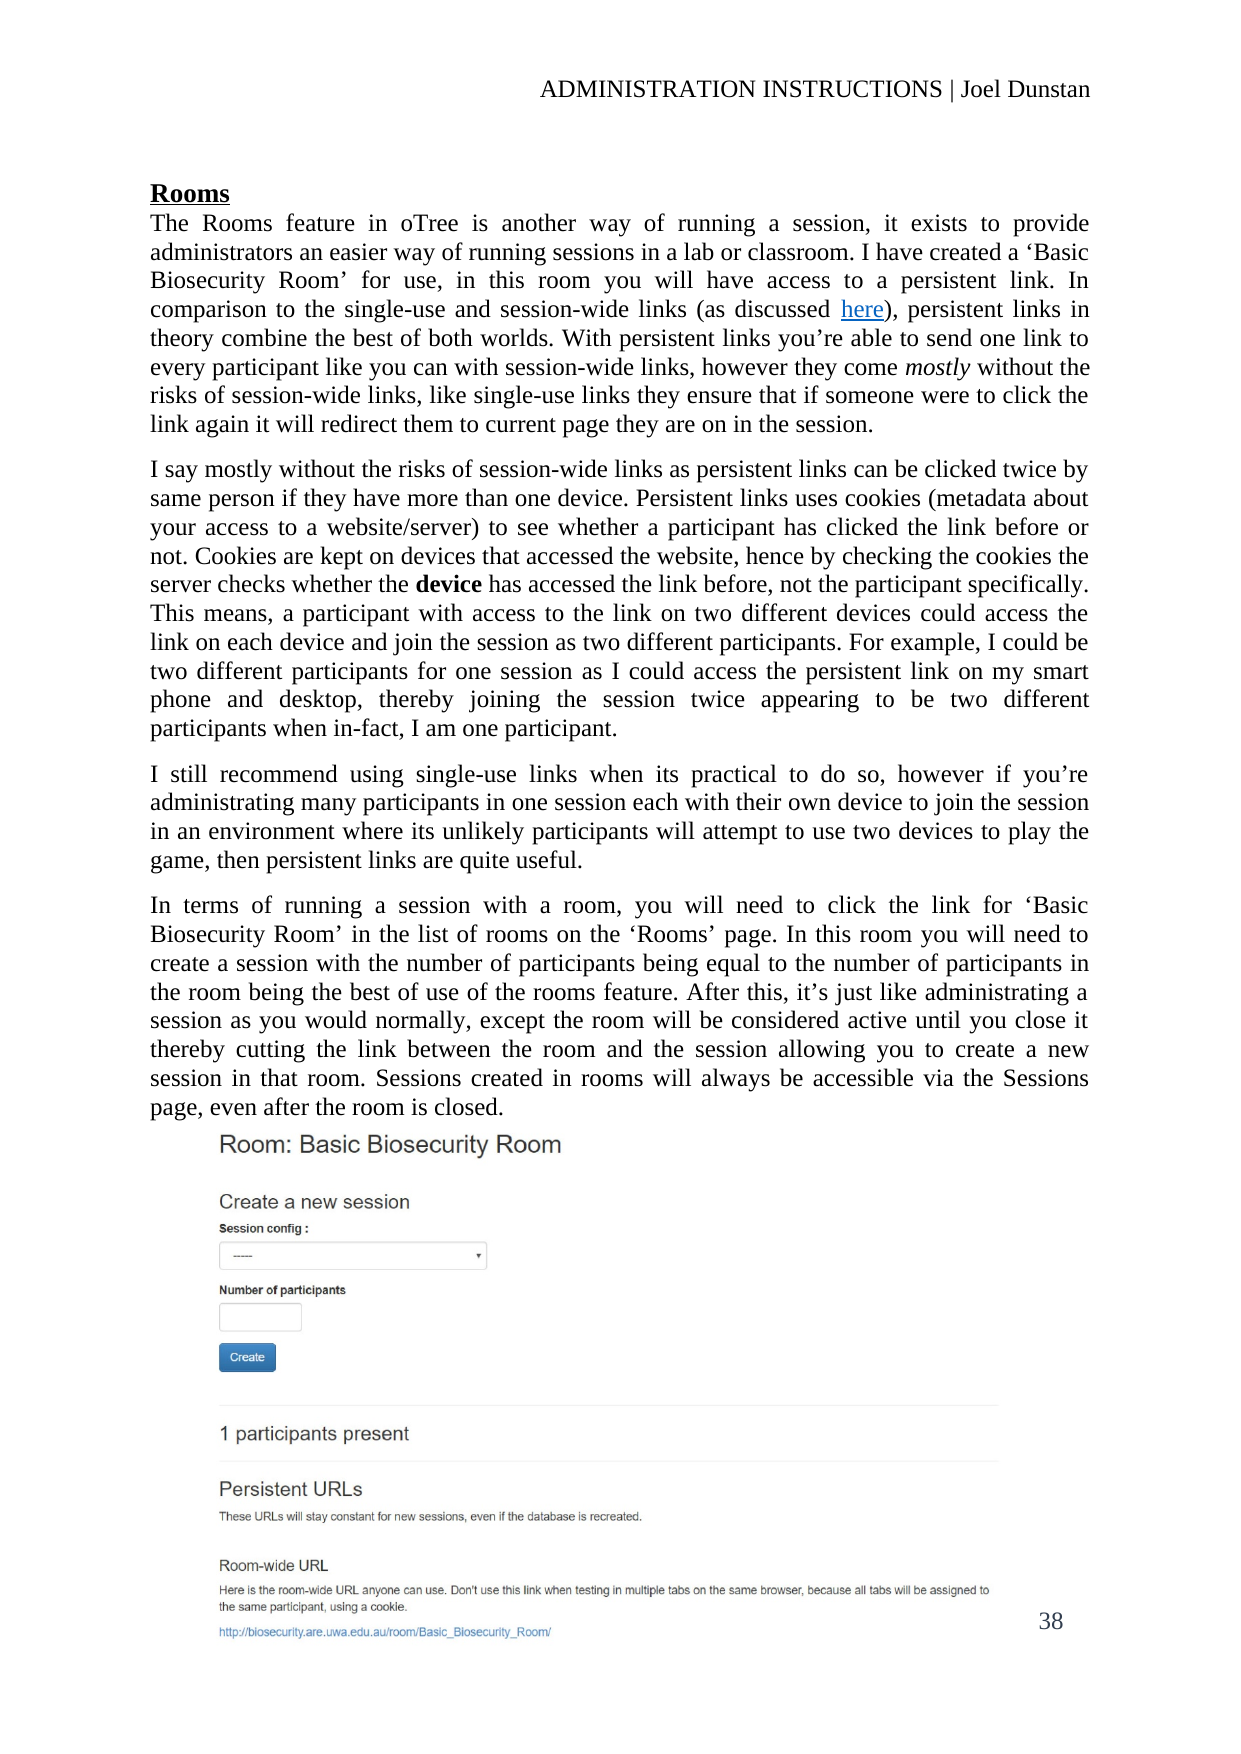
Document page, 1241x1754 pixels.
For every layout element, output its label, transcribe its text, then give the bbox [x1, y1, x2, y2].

text In terms of running a session with a room, you will need to click the link for ‘Basic Biosecurity Room’ in the list of rooms on the ‘Rooms’ page. In this room you will need to create a session with the number of participants being equal to the number of participants in the room being the best of use of the rooms feature. After this, it’s just like administrating a session as you would normally, except the room will be considered active until you close it thereby cutting the link between the room and the session allowing you to create a new session in that room. Sessions created in rooms will always be accessible via the Sessions page, even after the room is closed. [150, 890, 1090, 1120]
subtitle Rooms [150, 177, 1090, 208]
picture [150, 1122, 1038, 1644]
text I still recommend using single-use links when its practical to do so, however if you’re administrating many participants in one session each with their own device to join the session in an environment where its unlikely participants will attempt to use two devices to play the game, then persistent links are quite useful. [150, 759, 1090, 874]
text I say mostly without the risks of session-wide links as persistent links can be clicked twice by same person if they have more than one device. Persistent links uses cookies (metadata about your access to a website/server) to see whether a participant has clicked the link before or not. Cookies are kept on devices that accessed the website, hence by checking the cookies the server checks whether the device has accessed the link before, not the participant specifically. This means, a participant with access to the link on two different devices could access the link on each device and join the session as two different participants. For example, I could be two different participants for one session as I could access the persistent link on my smart phone and desktop, thereby joining the session twice appearing to be two different participants when in-fact, I am one participant. [150, 454, 1090, 742]
text The Rooms feature in oTree is another way of running a session, it exists to provide administrators an easier way of running sessions in a lab or classroom. I have created a ‘Basic Biosecurity Room’ for use, in this room you will have access to a persistent link. In comparison to the single-use and session-wide links (as discussed here), persistent links in theory combine the best of both worlds. With persistent links you’re able to send one link to every participant like you can with session-wide links, however they come mostly without the risks of session-wide links, like single-use links they ensure that if someone were to click the link again it will redirect them to current page they are on in the session. [150, 208, 1090, 438]
